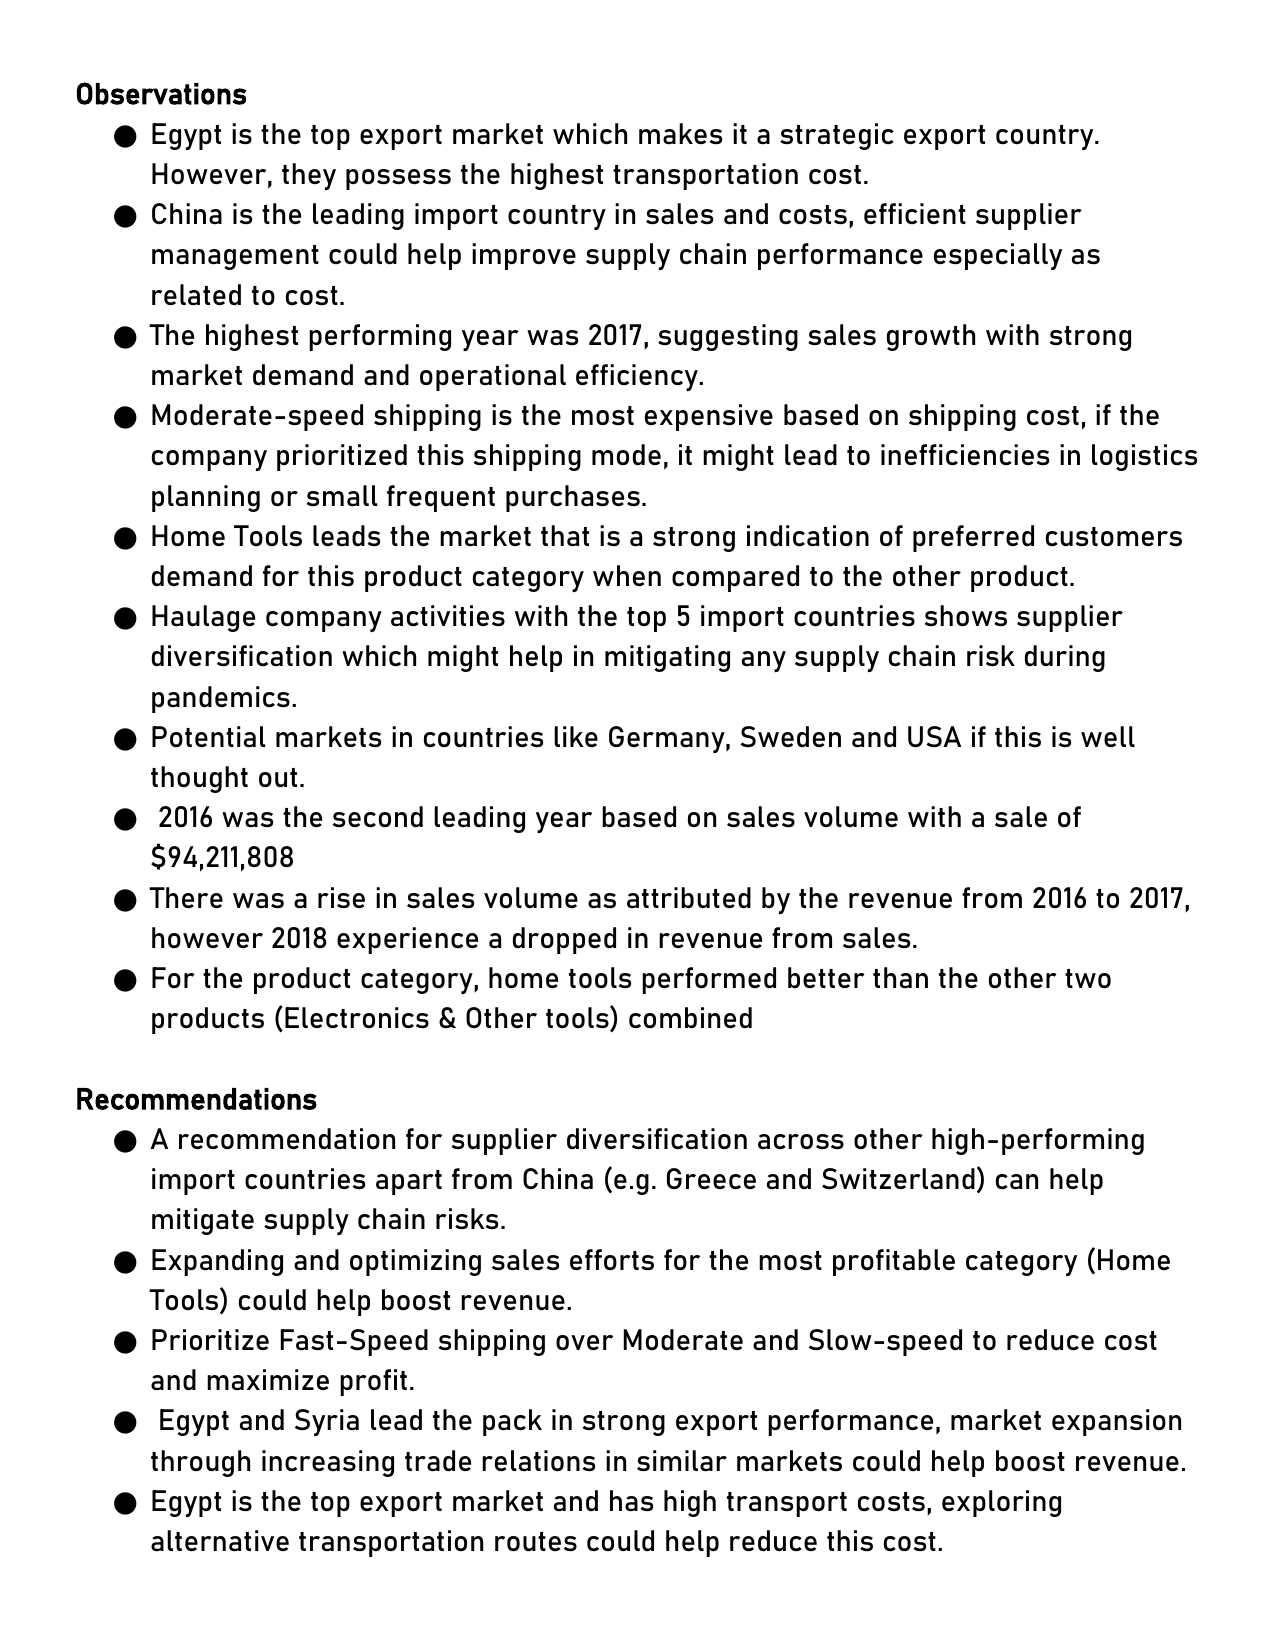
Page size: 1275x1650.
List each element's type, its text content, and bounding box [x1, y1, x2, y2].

list A recommendation for supplier diversification across other high-performing import countries apart from China (e.g. Greece and Switzerland) can help mitigate supply chain risks. [112, 1120, 1200, 1236]
list Moderate-speed shipping is the most expensive based on shipping cost, if the company prioritized this shipping mode, it might lead to inefficiencies in logistics planning or small frequent purchases. [112, 397, 1200, 512]
list Egypt and Syria lead the pack in strong export performance, market expansion through increasing trade relations in similar markets could help boost revenue. [112, 1402, 1200, 1477]
subtitle Recommendations [75, 1080, 1200, 1115]
list Home Tools leads the market that is a strong indication of preferred customers demand for this product category when compared to the other product. [112, 517, 1200, 592]
list Potential markets in countries like Germany, Sweden and USA if this is well thought out. [112, 718, 1200, 793]
list For the product category, home tools performed better than the other two products (Electronics & Other tools) combined [112, 959, 1200, 1035]
list Egypt is the top export market and has high transport costs, exploring alternative transportation routes could help reduce this cost. [112, 1482, 1200, 1557]
list Prioritize Fast-Speed shipping over Moderate and Slow-speed to reduce cost and maximize profit. [112, 1321, 1200, 1397]
list The highest performing year was 2017, suggesting sales growth with strong market demand and operational efficiency. [112, 316, 1200, 391]
list Expanding and optimizing sales efforts for the most profitable category (Home Tools) could help boost revenue. [112, 1241, 1200, 1316]
list Egypt is the top export market which makes it a strategic export country. However, they possess the highest transportation cost. [112, 115, 1200, 190]
list 2016 was the second leading year based on sales volume with a sale of $94,211,808 [112, 799, 1200, 874]
list Haulage company activities with the top 5 import countries shows supplier diversification which might help in mitigating any supply chain risk during pandemics. [112, 598, 1200, 713]
list China is the leading import country in sales and costs, efficient supplier management could help improve supply chain performance especially as related to cost. [112, 196, 1200, 311]
subtitle Observations [75, 75, 1200, 110]
list There was a rise in sales volume as attributed by the revenue from 2016 to 2017, however 2018 experience a dropped in revenue from sales. [112, 879, 1200, 954]
